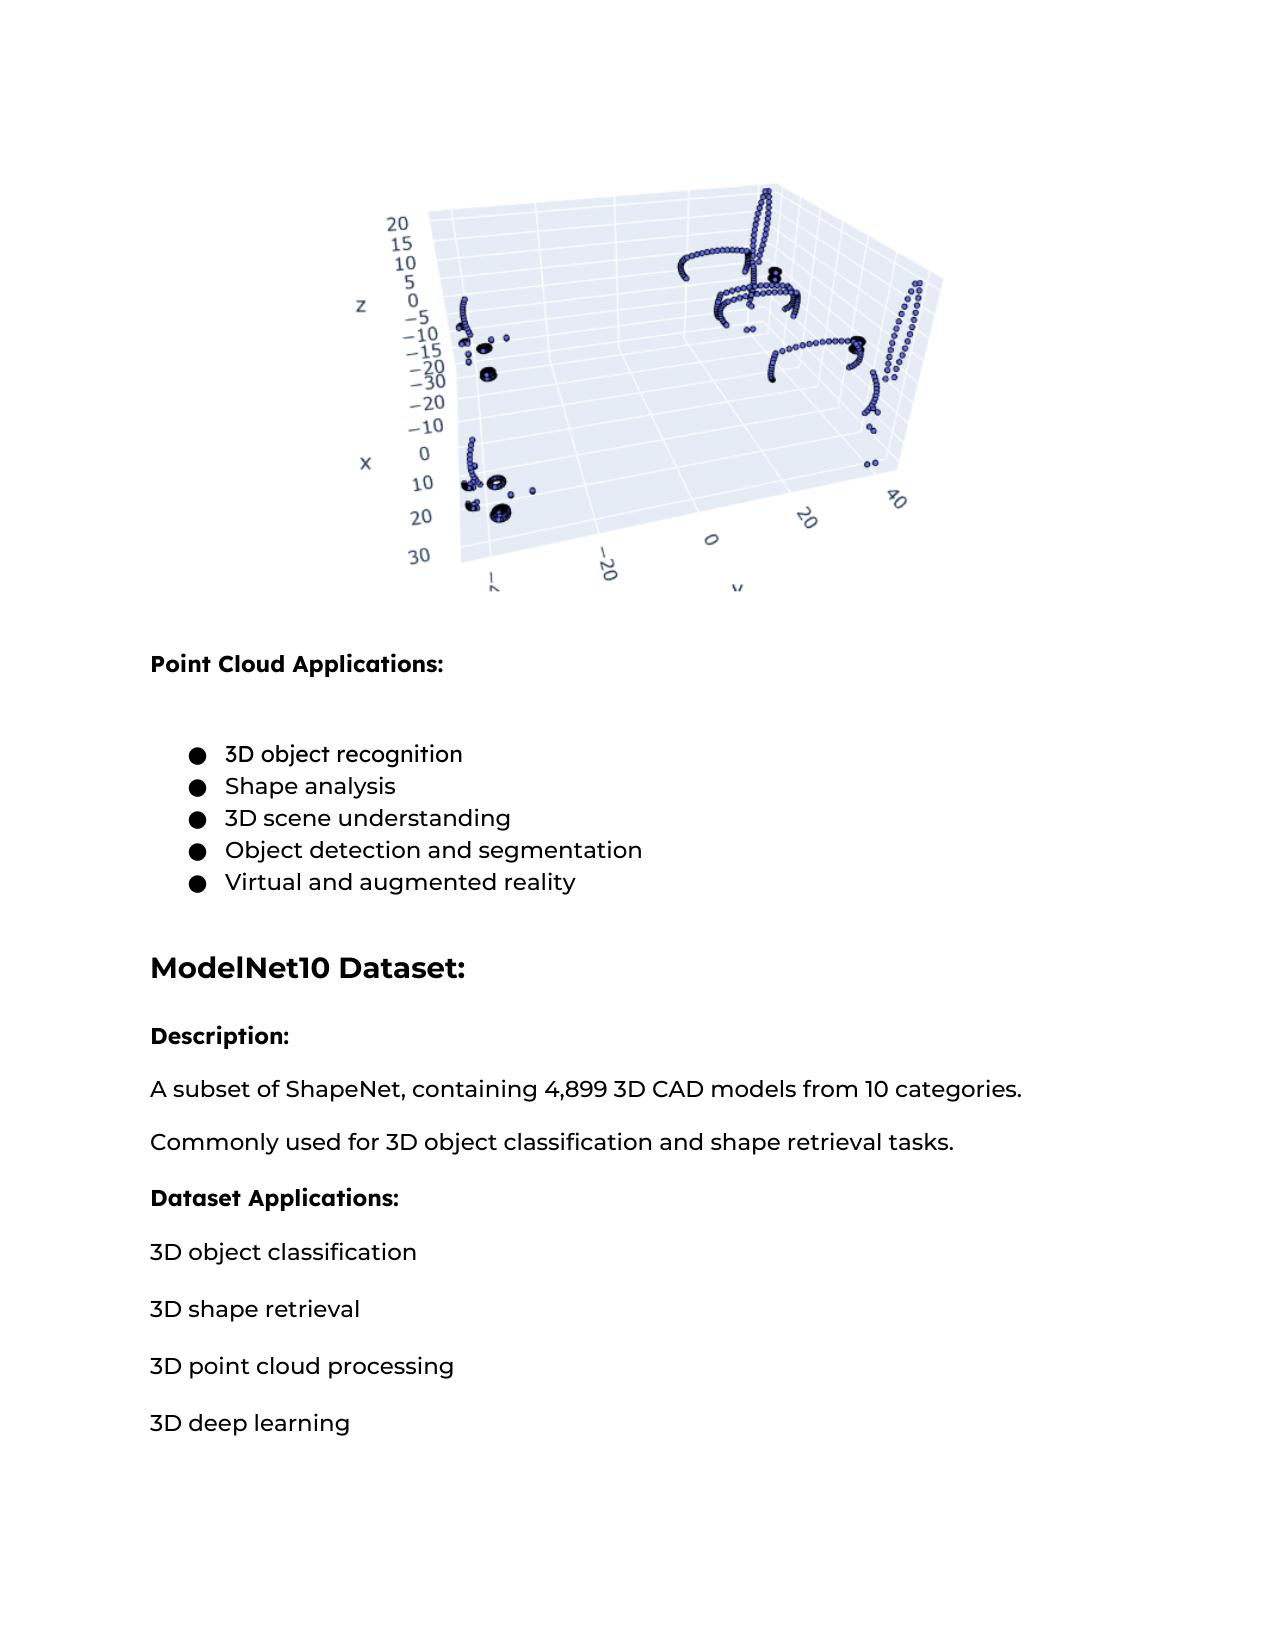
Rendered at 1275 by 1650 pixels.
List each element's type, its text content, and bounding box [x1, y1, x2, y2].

text 3D shape retrieval [150, 1295, 1125, 1323]
text 3D deep learning [150, 1409, 1125, 1437]
subtitle Point Cloud Applications: [150, 649, 1144, 678]
subtitle Description: [150, 1021, 1144, 1050]
text 3D object classification [150, 1238, 1125, 1266]
text Commonly used for 3D object classification and shape retrieval tasks. [150, 1128, 1125, 1156]
list Object detection and segmentation [187, 836, 1125, 864]
subtitle ModelNet10 Dataset: [150, 950, 1125, 986]
list 3D scene understanding [187, 804, 1125, 832]
subtitle 3D object recognition [187, 739, 1144, 768]
picture [277, 150, 999, 645]
list Virtual and augmented reality [187, 868, 1125, 896]
text A subset of ShapeNet, containing 4,899 3D CAD models from 10 categories. [150, 1075, 1125, 1103]
subtitle Dataset Applications: [150, 1184, 1144, 1213]
text 3D point cloud processing [150, 1352, 1125, 1380]
list Shape analysis [187, 772, 1125, 800]
